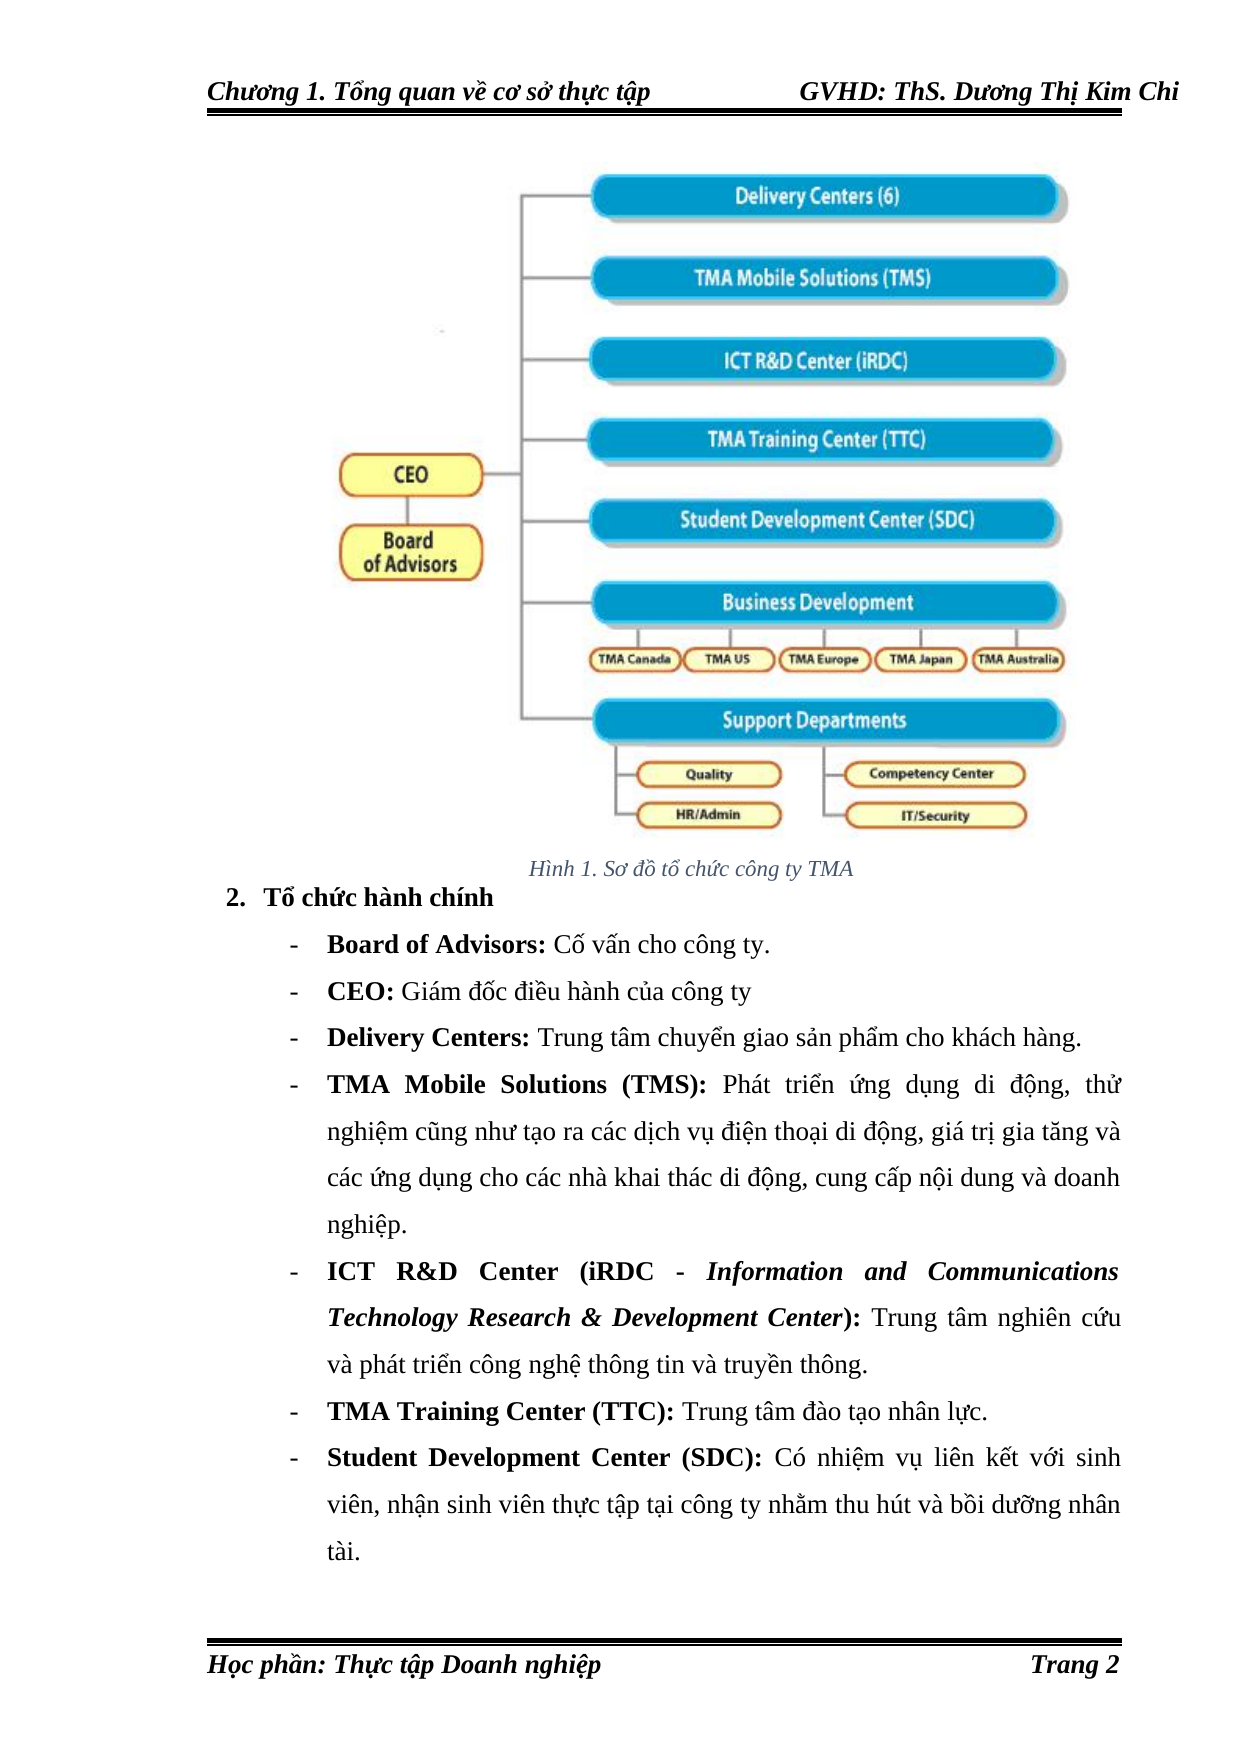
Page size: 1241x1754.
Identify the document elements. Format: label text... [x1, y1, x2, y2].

list Student Development Center (SDC): Có nhiệm vụ liên kết với sinh viên, nhận sinh viên thực tập tại công ty nhằm thu hút và bồi dưỡng nhân tài. [289, 1441, 1121, 1566]
list Delivery Centers: Trung tâm chuyển giao sản phẩm cho khách hàng. [289, 1021, 1122, 1053]
list TMA Mobile Solutions (TMS): Phát triển ứng dụng di động, thử nghiệm cũng như tạo ra các dịch vụ điện thoại di động, giá trị gia tăng và các ứng dụng cho các nhà khai thác di động, cung cấp nội dung và doanh nghiệp. [289, 1068, 1121, 1239]
picture [308, 162, 1076, 846]
list ICT R&D Center (iRDC - Information and Communications Technology Research & Development Center): Trung tâm nghiên cứu và phát triển công nghệ thông tin và truyền thông. [289, 1255, 1121, 1379]
list CEO: Giám đốc điều hành của công ty [289, 975, 1122, 1006]
list TMA Training Center (TTC): Trung tâm đào tạo nhân lực. [289, 1395, 1122, 1426]
list Board of Advisors: Cố vấn cho công ty. [289, 928, 1122, 959]
